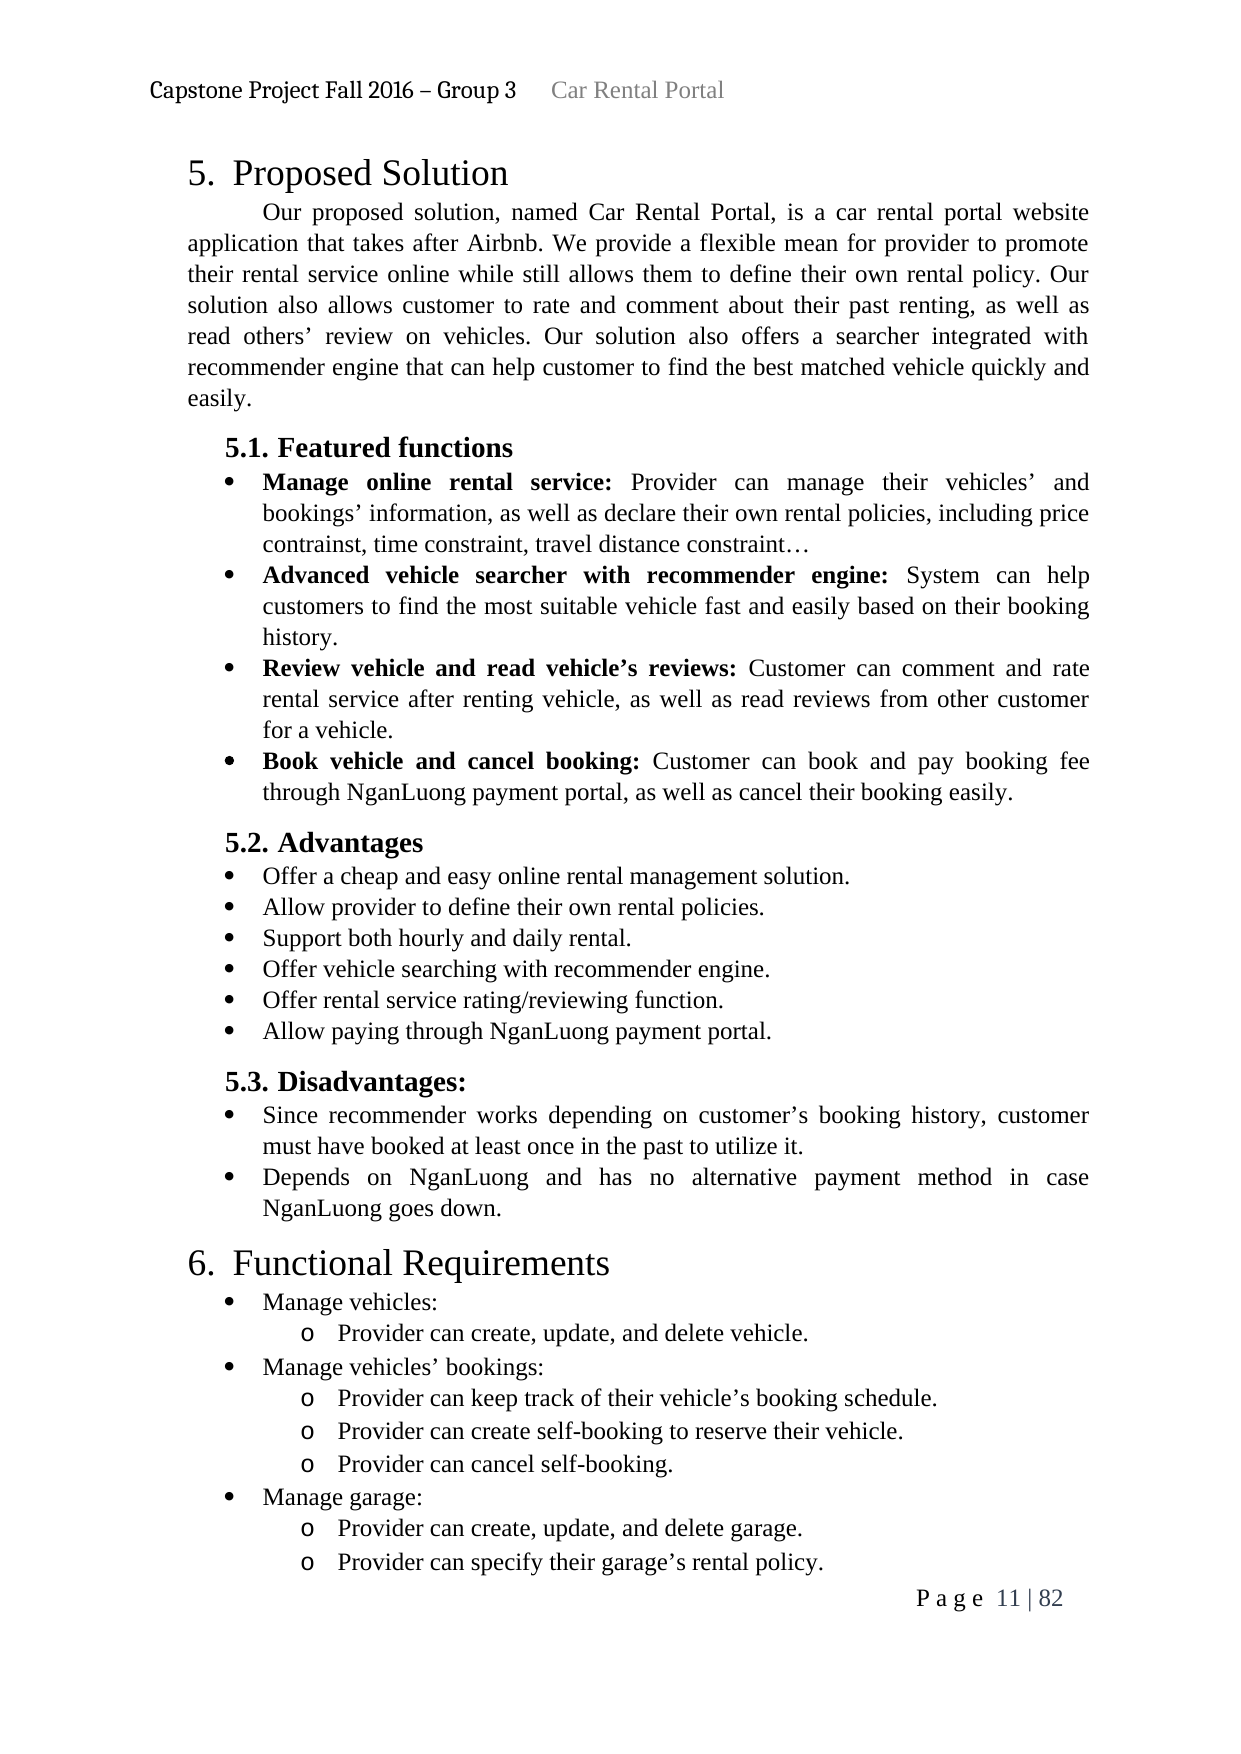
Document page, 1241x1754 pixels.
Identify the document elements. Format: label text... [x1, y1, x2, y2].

list Provider can cancel self-booking. [300, 1449, 1090, 1480]
list Provider can create, update, and delete garage. [300, 1513, 1090, 1544]
subtitle Featured functions [225, 431, 1090, 464]
list Manage garage: [225, 1482, 1090, 1511]
list Manage online rental service: Provider can manage their vehicles’ and bookings’ information, as well as declare their own rental policies, including price contrainst, time constraint, travel distance constraint… [225, 467, 1090, 557]
list Depends on NganLuong and has no alternative payment method in case NganLuong goes down. [225, 1162, 1090, 1222]
list Provider can specify their garage’s rental policy. [300, 1547, 1090, 1577]
list Offer a cheap and easy online rental management solution. [225, 861, 1090, 890]
list Offer rental service rating/reviewing function. [225, 985, 1090, 1014]
list Allow paying through NganLuong payment portal. [225, 1016, 1090, 1045]
list Support both hourly and daily rental. [225, 923, 1090, 952]
list Review vehicle and read vehicle’s reviews: Customer can comment and rate rental service after renting vehicle, as well as read reviews from other customer for a vehicle. [225, 653, 1090, 744]
list Since recommender works depending on customer’s booking history, customer must have booked at least once in the past to utilize it. [225, 1100, 1090, 1160]
subtitle Disadvantages: [225, 1064, 1090, 1097]
subtitle Advantages [225, 825, 1090, 858]
list Advanced vehicle searcher with recommender engine: System can help customers to find the most suitable vehicle fast and easily based on their booking history. [225, 560, 1090, 651]
list Provider can keep track of their vehicle’s booking schedule. [300, 1383, 1090, 1413]
list Offer vehicle searching with recommender engine. [225, 954, 1090, 983]
list Manage vehicles’ bookings: [225, 1352, 1090, 1380]
subtitle Functional Requirements [187, 1241, 1090, 1284]
list Provider can create, update, and delete vehicle. [300, 1318, 1090, 1349]
text Our proposed solution, named Car Rental Portal, is a car rental portal website application that takes after Airbnb. We provide a flexible mean for provider to promote their rental service online while still allows them to define their own rental policy. Our solution also allows customer to rate and comment about their past renting, as well as read others’ review on vehicles. Our solution also offers a searcher integrated with recommender engine that can help customer to find the best matched vehicle quickly and easily. [187, 197, 1090, 412]
list Manage vehicles: [225, 1287, 1090, 1316]
list Allow provider to define their own rental policies. [225, 892, 1090, 921]
list Provider can create self-booking to reserve their vehicle. [300, 1416, 1090, 1447]
list Book vehicle and cancel booking: Customer can book and pay booking fee through NganLuong payment portal, as well as cancel their booking easily. [225, 746, 1090, 806]
subtitle Proposed Solution [187, 150, 1090, 193]
